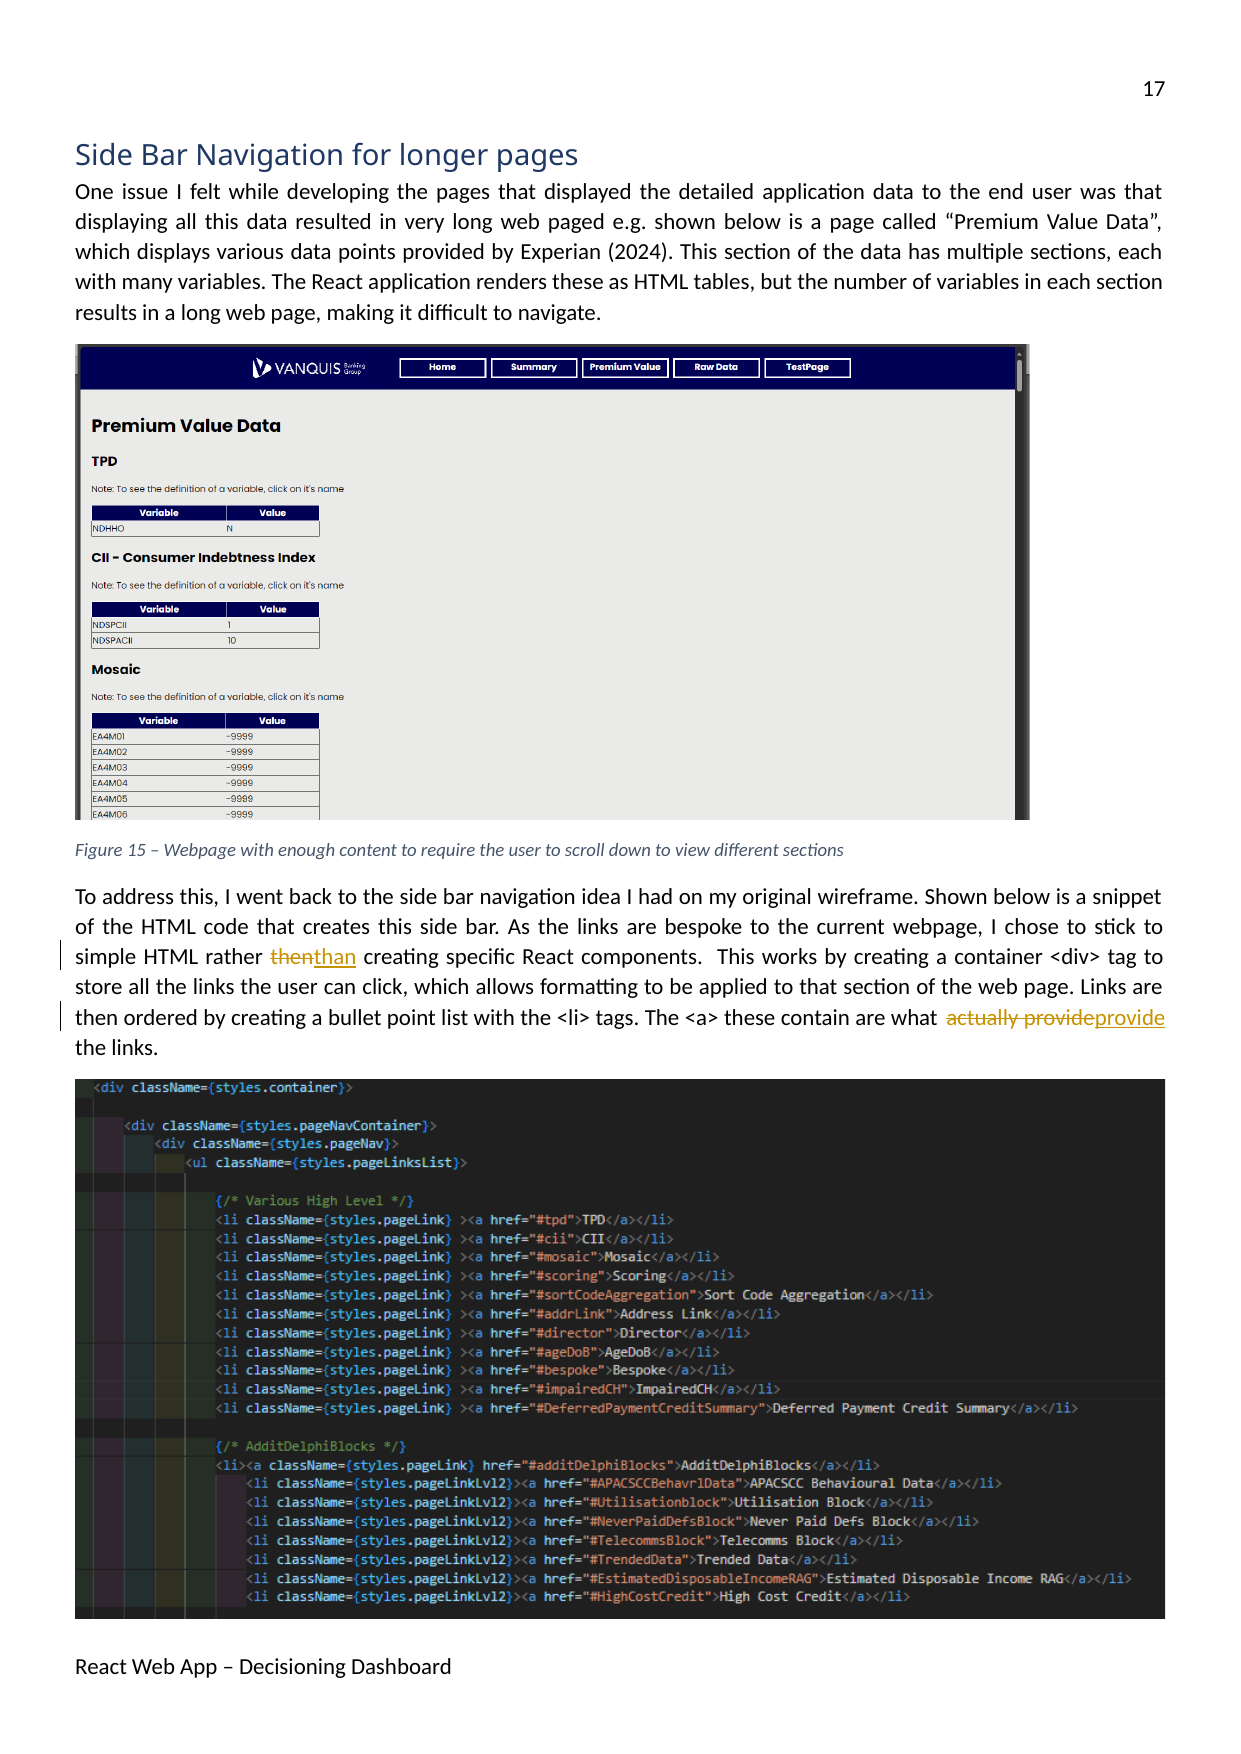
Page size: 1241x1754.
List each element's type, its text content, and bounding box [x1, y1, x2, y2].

picture [75, 1079, 1166, 1619]
picture [75, 344, 1030, 820]
text Figure 15 – Webpage with enough content to require the user to scroll down to view different sections [75, 838, 1165, 861]
text To address this, I went back to the side bar navigation idea I had on my original wireframe. Shown below is a snippet of the HTML code that creates this side bar. As the links are bespoke to the current webpage, I chose to stick to simple HTML rather creating specific React components. This works by creating a container <div> tag to store all the links the user can click, which allows formatting to be applied to that section of the web page. Links are then ordered by creating a bullet point list with the <li> tags. The <a> these contain are what the links. [75, 882, 1165, 1061]
text One issue I felt while developing the pages that displayed the detailed application data to the end user was that displaying all this data resulted in very long web paged e.g. shown below is a page called “Premium Value Data”, which displays various data points provided by Experian (2024). This section of the data has multiple sections, each with many variables. The React application renders these as HTML tables, but the number of variables in each section results in a long web page, making it difficult to navigate. [75, 177, 1165, 326]
subtitle Side Bar Navigation for longer pages [75, 134, 1165, 174]
